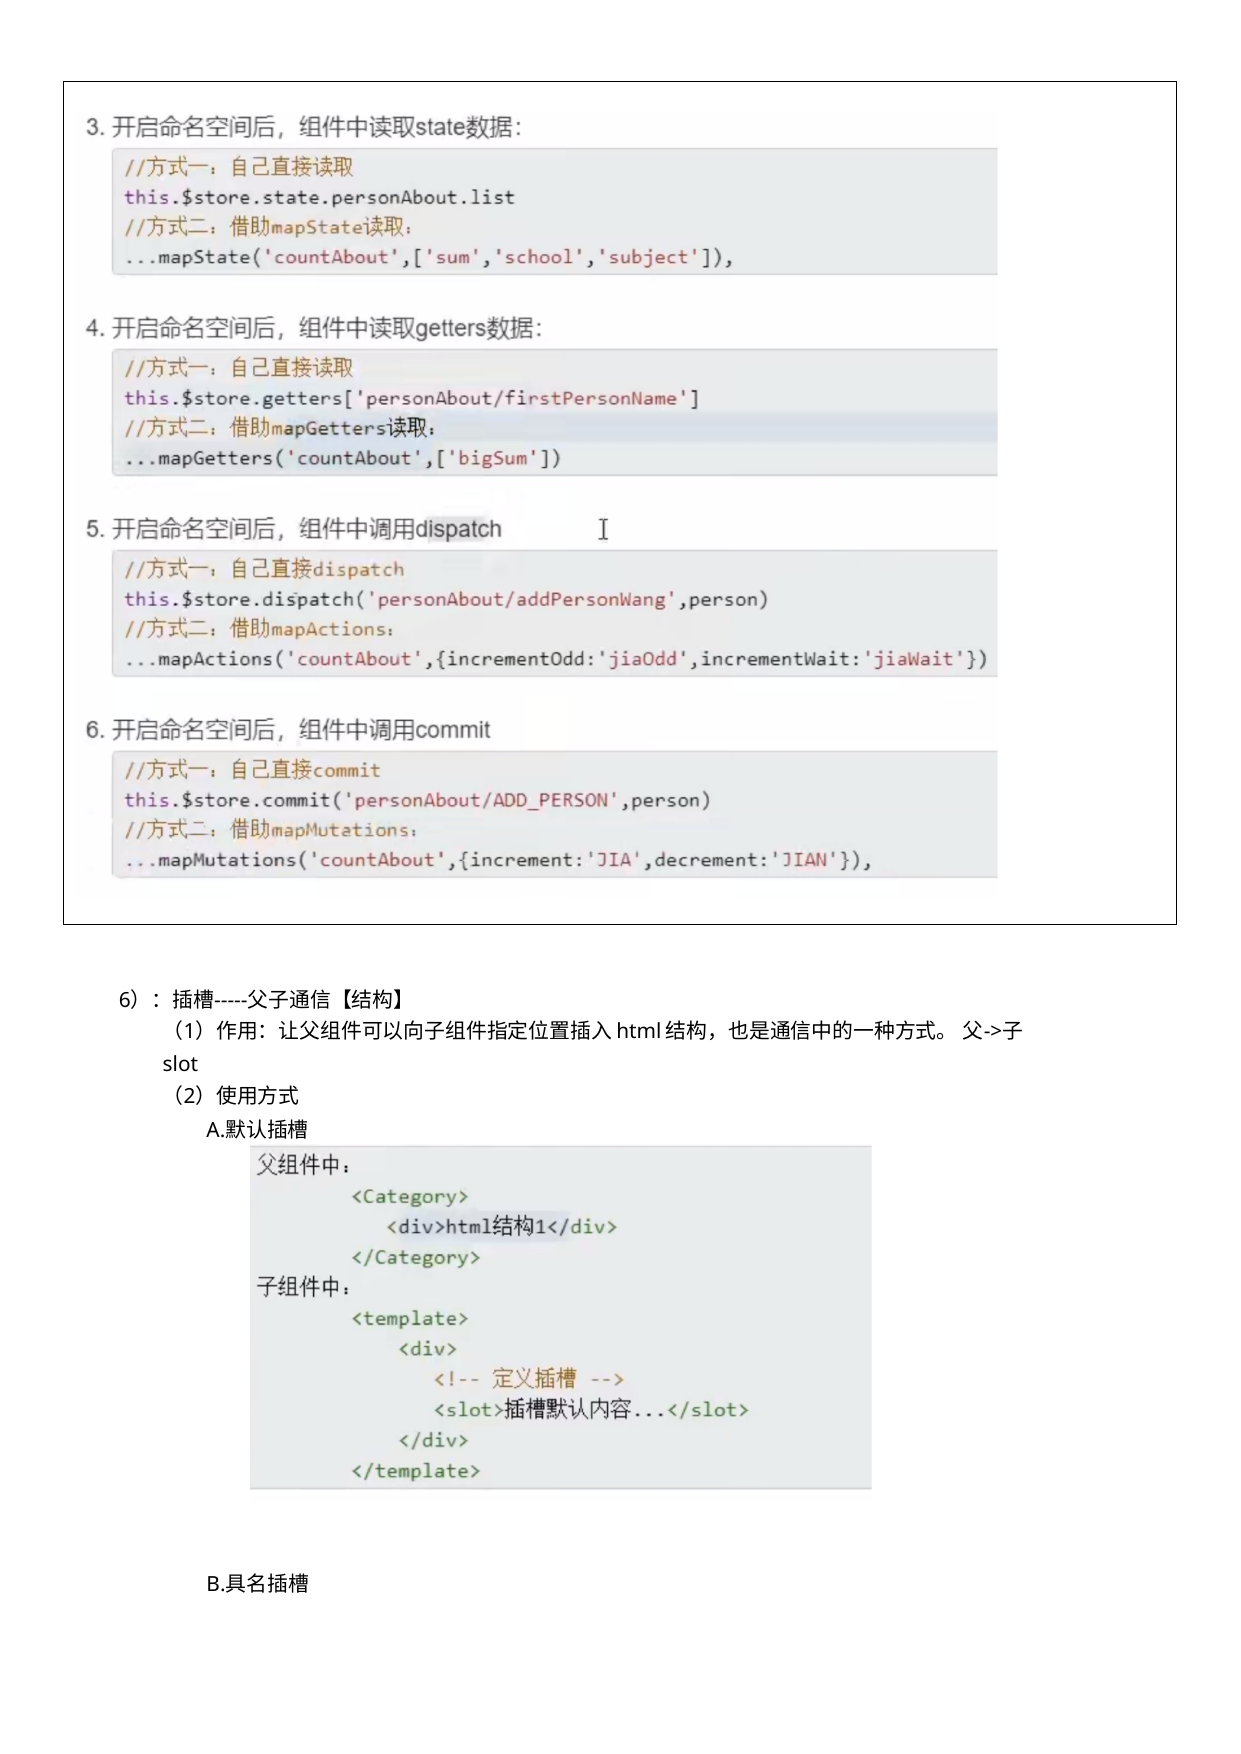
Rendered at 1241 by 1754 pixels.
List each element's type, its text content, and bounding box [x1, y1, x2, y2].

list （1）作用：让父组件可以向子组件指定位置插入html结构，也是通信中的一种方式。 父->子 [119, 1014, 1165, 1047]
list 6）：插槽-----父子通信【结构】 [75, 982, 1165, 1014]
picture [75, 111, 998, 898]
list 默认插槽 [162, 1112, 1165, 1144]
list 具名插槽 [162, 1567, 1165, 1599]
text slot [119, 1047, 1165, 1079]
picture [250, 1144, 872, 1502]
table_header 1.概念：专门在 Vue 中实现集中式状态（数据）管理的一个 Vue 插件，对 vue 应 用中多个组件的共享状态进行集中式的管理（读/写），也是一种组件间通信的方 式，且适用于任意组件间通信。 什么时候使用？ 多个组件依赖于一个状态；来自不同组件的行为需要变更同一个状态 使用步骤 1)下载 npm install vuex --save 2) 创建store 3) 创建小仓库 search 4) 使用store main.js 5) 组件search中触发 actions中的 回调 getSearchList this.$store.dispatch("getSearchList", this.searchParams); 6) 获取search store的数据 import { mapGetters, mapState } from "vuex"; computed: { ...mapState({ searchList: (state) => state.search.searchList, }), ...mapGetters(["goodsList"]), } 7) 原理图 四个map方法的使用 模块化 + 命名空间 [64, 82, 1176, 923]
list （2）使用方式 [119, 1079, 1165, 1112]
